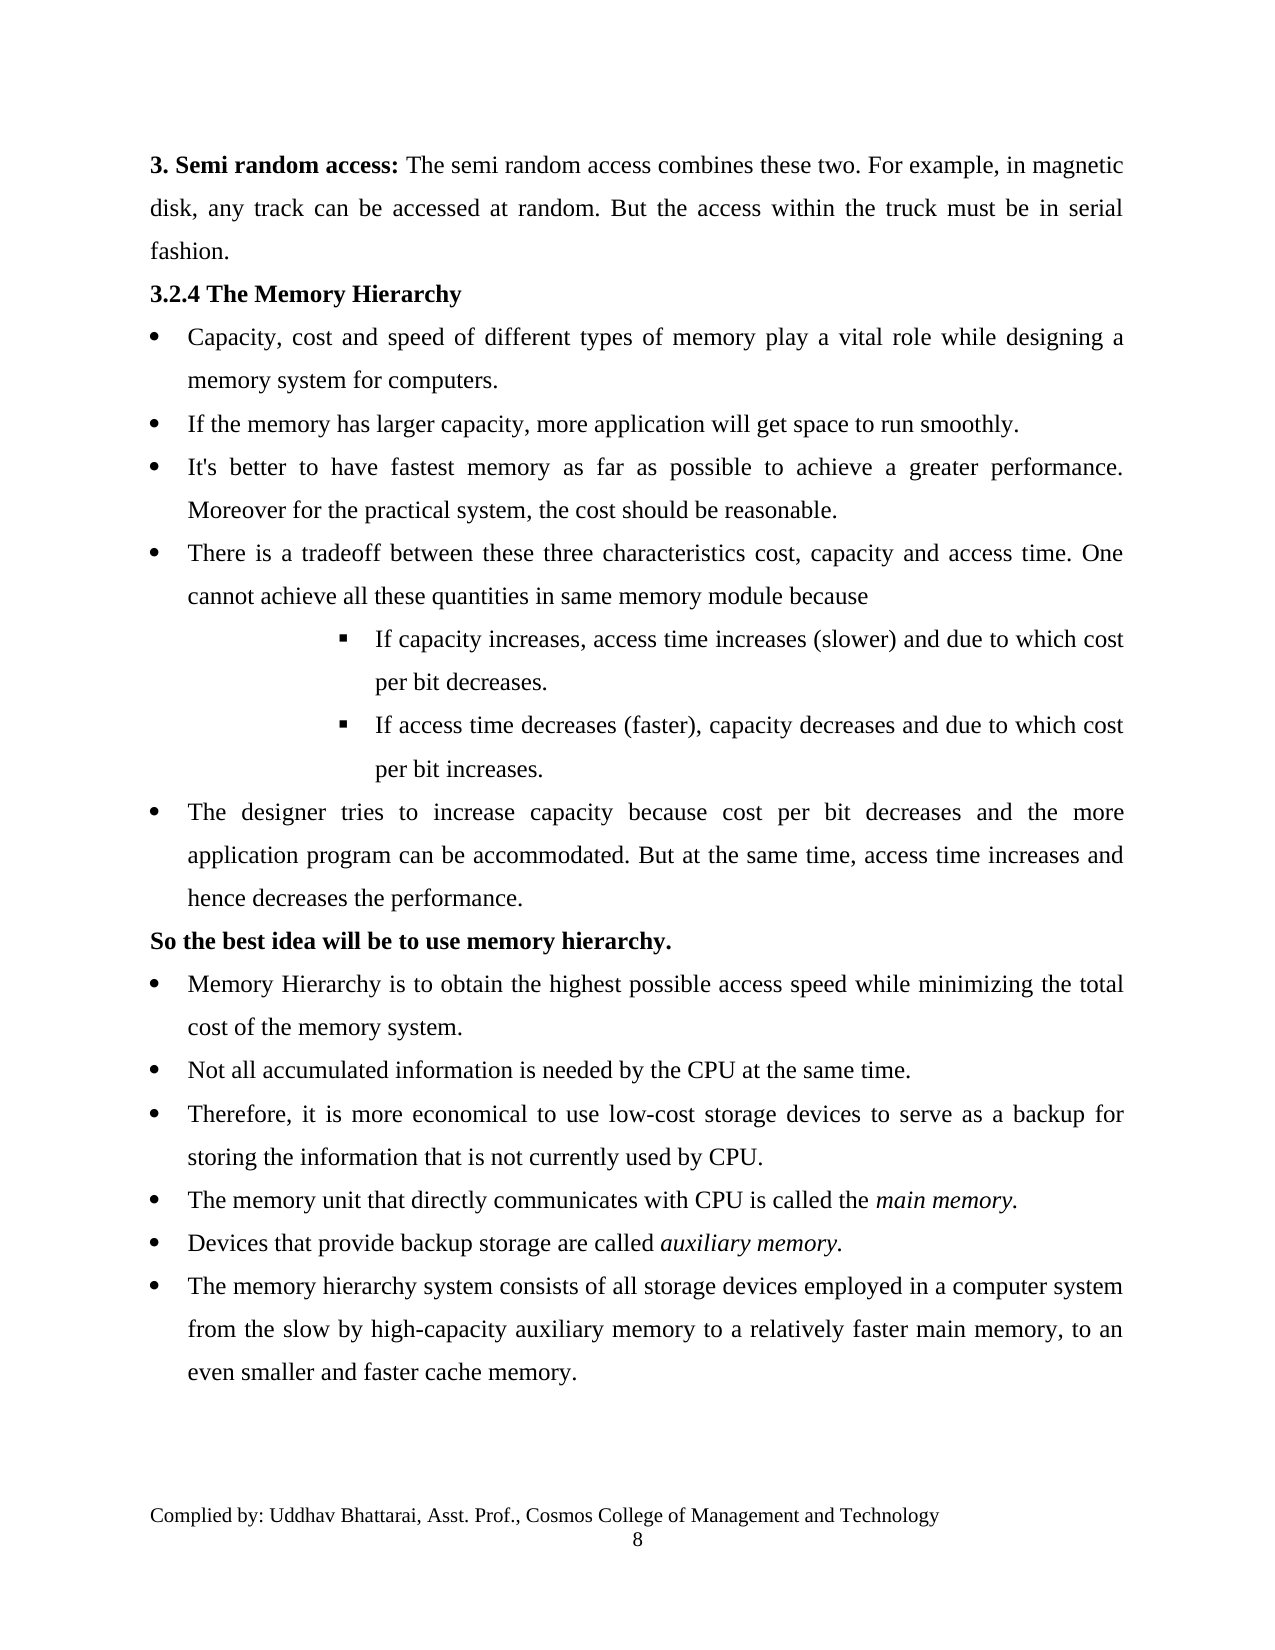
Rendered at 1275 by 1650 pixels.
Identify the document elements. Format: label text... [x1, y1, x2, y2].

text So the best idea will be to use memory hierarchy. [150, 926, 1125, 955]
list The memory hierarchy system consists of all storage devices employed in a computer system from the slow by high-capacity auxiliary memory to a relatively faster main memory, to an even smaller and faster cache memory. [150, 1271, 1125, 1386]
list If capacity increases, access time increases (slower) and due to which cost per bit decreases. [337, 624, 1125, 696]
list There is a tradeoff between these three characteristics cost, capacity and access time. One cannot achieve all these quantities in same memory module because [150, 538, 1125, 610]
list If the memory has larger capacity, more application will get space to run smoothly. [150, 409, 1125, 437]
list It's better to have fastest memory as far as possible to achieve a greater performance. Moreover for the practical system, the cost should be reasonable. [150, 452, 1125, 524]
list Not all accumulated information is needed by the CPU at the same time. [150, 1056, 1125, 1084]
list Memory Hierarchy is to obtain the highest possible access speed while minimizing the total cost of the memory system. [150, 969, 1125, 1041]
list If access time decreases (faster), capacity decreases and due to which cost per bit increases. [337, 711, 1125, 782]
text 3. Semi random access: The semi random access combines these two. For example, in magnetic disk, any track can be accessed at random. But the access within the truck must be in serial fashion. [150, 150, 1125, 265]
list Therefore, it is more economical to use low-cost storage devices to serve as a backup for storing the information that is not currently used by CPU. [150, 1099, 1125, 1171]
list Devices that provide backup storage are called auxiliary memory. [150, 1228, 1125, 1257]
list The memory unit that directly communicates with CPU is called the main memory. [150, 1185, 1125, 1214]
text 3.2.4 The Memory Hierarchy [150, 279, 1125, 308]
list Capacity, cost and speed of different types of memory play a vital role while designing a memory system for computers. [150, 322, 1125, 394]
list The designer tries to increase capacity because cost per bit decreases and the more application program can be accommodated. But at the same time, access time increases and hence decreases the performance. [150, 797, 1125, 912]
